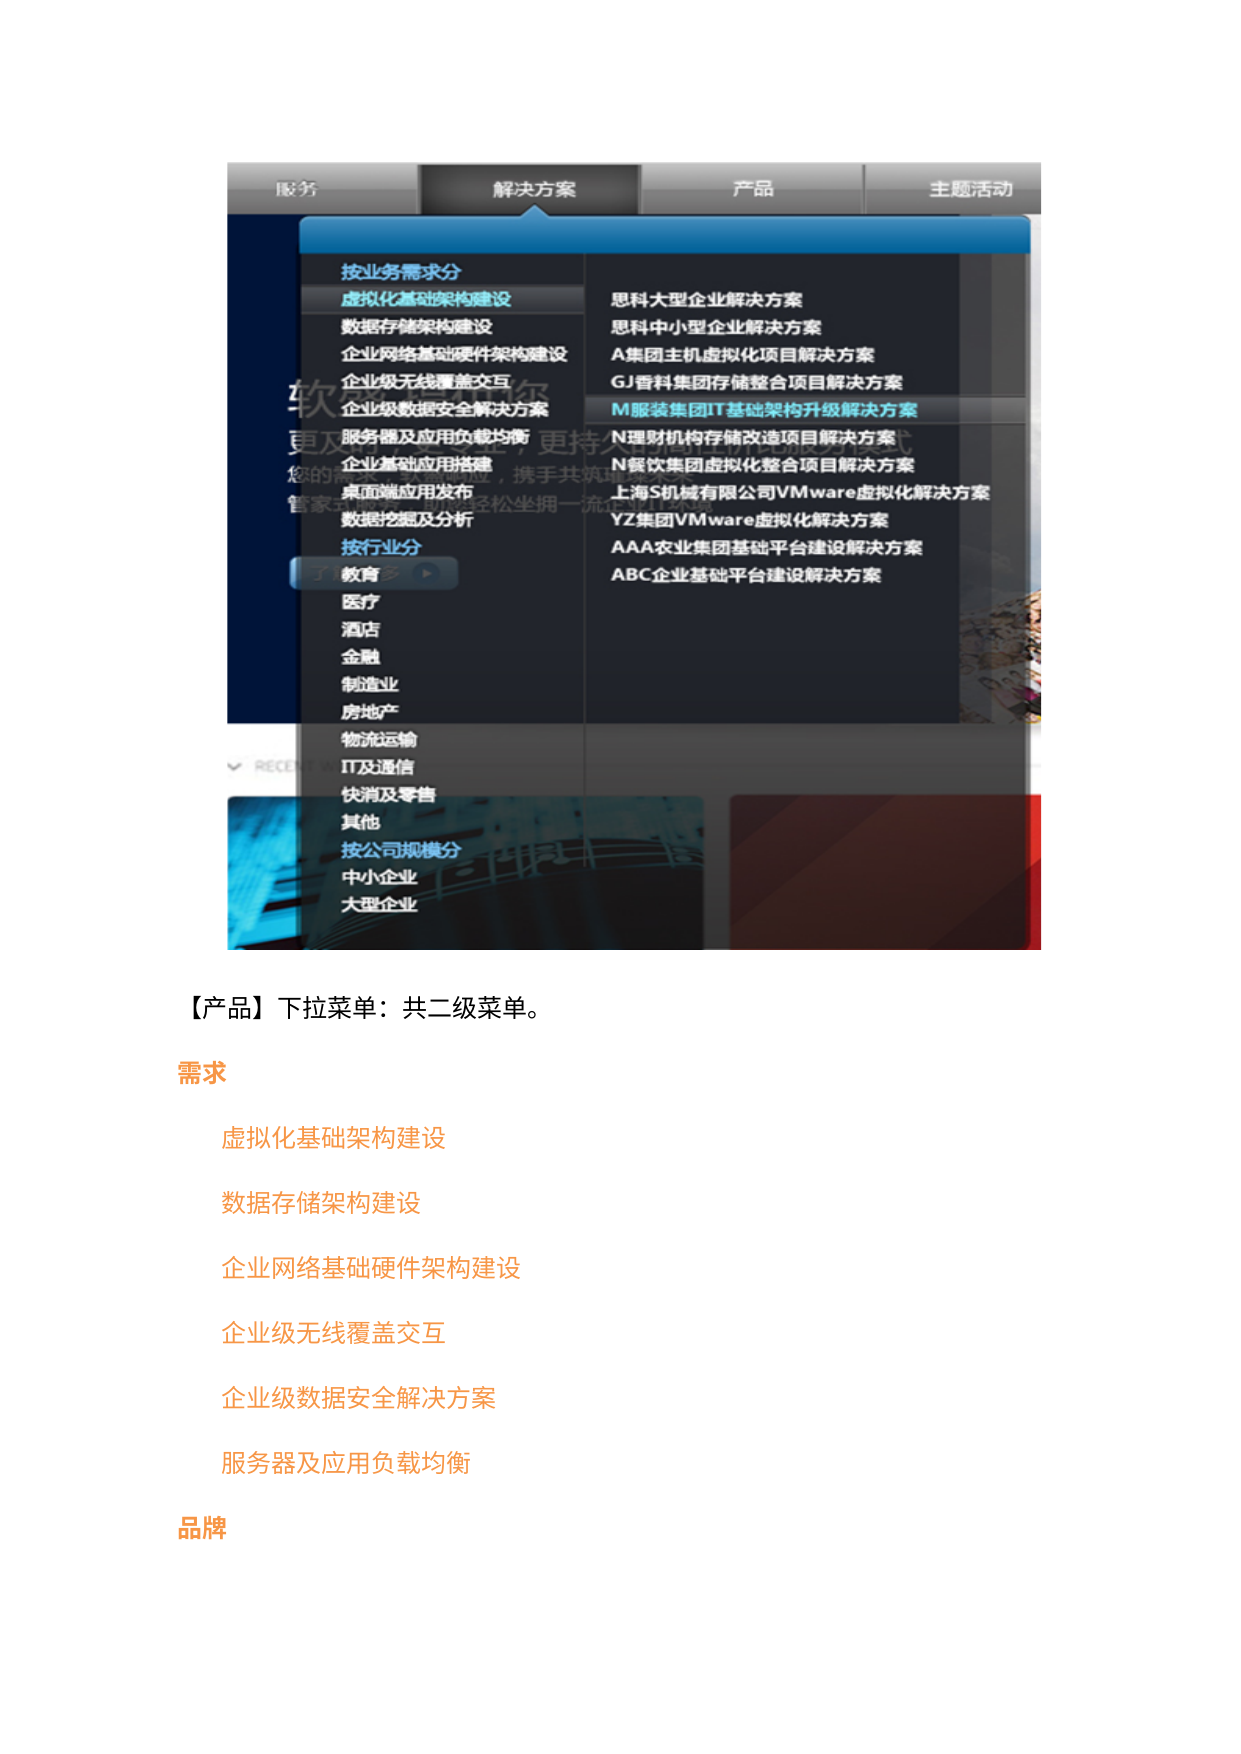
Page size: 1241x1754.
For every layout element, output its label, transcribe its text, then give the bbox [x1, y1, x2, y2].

text 【产品】下拉菜单：共二级菜单。 [177, 974, 1063, 1039]
text 需求 [177, 1039, 1063, 1104]
picture [227, 162, 1042, 950]
text 企业级无线覆盖交互 [221, 1299, 1063, 1364]
text 企业级数据安全解决方案 [221, 1364, 1063, 1429]
text 企业网络基础硬件架构建设 [221, 1234, 1063, 1299]
text 虚拟化基础架构建设 [221, 1104, 1063, 1169]
text 数据存储架构建设 [221, 1169, 1063, 1234]
text 服务器及应用负载均衡 [221, 1429, 1063, 1494]
text 品牌 [177, 1494, 1063, 1559]
